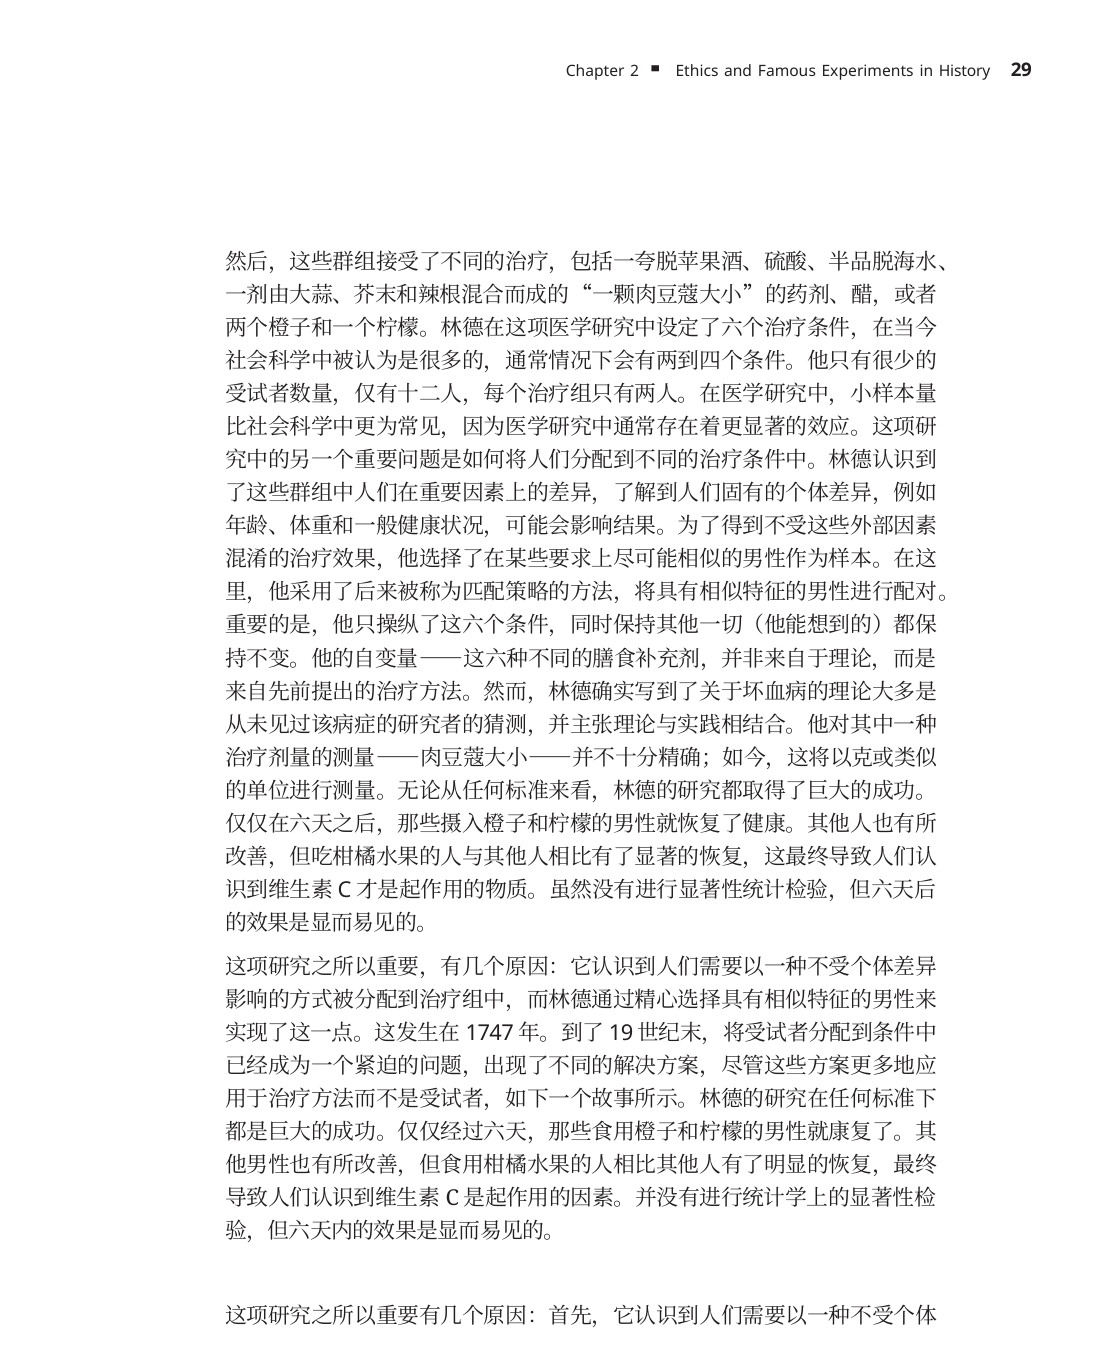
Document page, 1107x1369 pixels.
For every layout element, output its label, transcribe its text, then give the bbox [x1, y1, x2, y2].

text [225, 1298, 938, 1330]
text 然后，这些群组接受了不同的治疗，包括一夸脱苹果酒、硫酸、半品脱海水、一剂由大蒜、芥末和辣根混合而成的“一颗肉豆蔻大小”的药剂、醋，或者两个橙子和一个柠檬。林德在这项医学研究中设定了六个治疗条件，在当今社会科学中被认为是很多的，通常情况下会有两到四个条件。他只有很少的受试者数量，仅有十二人，每个治疗组只有两人。在医学研究中，小样本量比社会科学中更为常见，因为医学研究中通常存在着更显著的效应。这项研究中的另一个重要问题是如何将人们分配到不同的治疗条件中。林德认识到了这些群组中人们在重要因素上的差异，了解到人们固有的个体差异，例如年龄、体重和一般健康状况，可能会影响结果。为了得到不受这些外部因素混淆的治疗效果，他选择了在某些要求上尽可能相似的男性作为样本。在这里，他采用了后来被称为匹配策略的方法，将具有相似特征的男性进行配对。重要的是，他只操纵了这六个条件，同时保持其他一切（他能想到的）都保持不变。他的自变量——这六种不同的膳食补充剂，并非来自于理论，而是来自先前提出的治疗方法。然而，林德确实写到了关于坏血病的理论大多是从未见过该病症的研究者的猜测，并主张理论与实践相结合。他对其中一种治疗剂量的测量——肉豆蔻大小——并不十分精确；如今，这将以克或类似的单位进行测量。无论从任何标准来看，林德的研究都取得了巨大的成功。仅仅在六天之后，那些摄入橙子和柠檬的男性就恢复了健康。其他人也有所改善，但吃柑橘水果的人与其他人相比有了显著的恢复，这最终导致人们认识到维生素C才是起作用的物质。虽然没有进行显著性统计检验，但六天后的效果是显而易见的。 [225, 244, 938, 937]
text 这项研究之所以重要，有几个原因：它认识到人们需要以一种不受个体差异影响的方式被分配到治疗组中，而林德通过精心选择具有相似特征的男性来实现了这一点。这发生在1747年。到了19世纪末，将受试者分配到条件中已经成为一个紧迫的问题，出现了不同的解决方案，尽管这些方案更多地应用于治疗方法而不是受试者，如下一个故事所示。林德的研究在任何标准下都是巨大的成功。仅仅经过六天，那些食用橙子和柠檬的男性就康复了。其他男性也有所改善，但食用柑橘水果的人相比其他人有了明显的恢复，最终导致人们认识到维生素C是起作用的因素。并没有进行统计学上的显著性检验，但六天内的效果是显而易见的。 [225, 949, 938, 1245]
